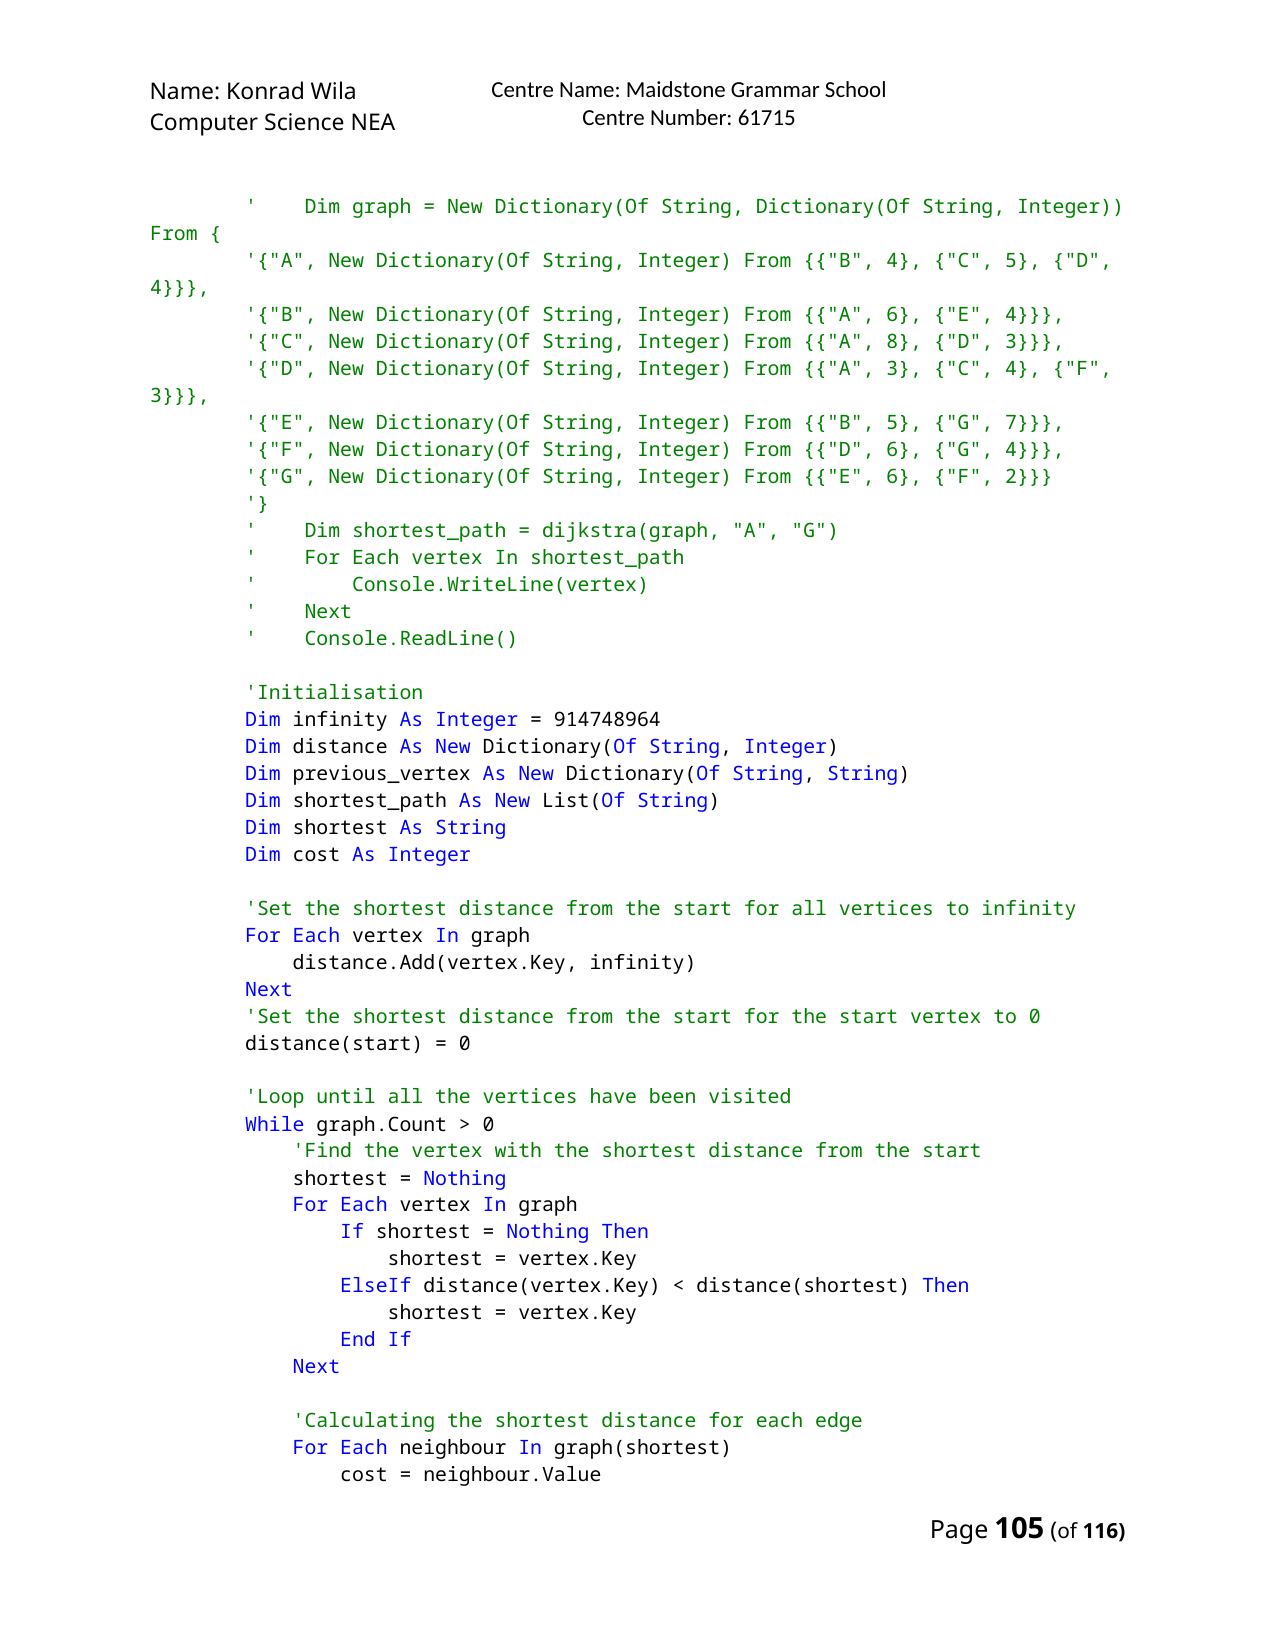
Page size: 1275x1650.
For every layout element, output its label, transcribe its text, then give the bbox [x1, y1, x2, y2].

text 'Set the shortest distance from the start for all vertices to infinity [150, 894, 1125, 921]
text '{"F", New Dictionary(Of String, Integer) From {{"D", 6}, {"G", 4}}}, [150, 435, 1125, 462]
text shortest = Nothing [150, 1164, 1125, 1191]
text Dim distance As New Dictionary(Of String, Integer) [150, 732, 1125, 759]
text Next [150, 1353, 1125, 1379]
text Next [150, 975, 1125, 1002]
text cost = neighbour.Value [150, 1461, 1125, 1487]
text For Each neighbour In graph(shortest) [150, 1433, 1125, 1461]
text Dim cost As Integer [150, 840, 1125, 867]
text '{"B", New Dictionary(Of String, Integer) From {{"A", 6}, {"E", 4}}}, [150, 300, 1125, 327]
text '{"C", New Dictionary(Of String, Integer) From {{"A", 8}, {"D", 3}}}, [150, 327, 1125, 354]
text ' Next [150, 597, 1125, 624]
text ' Console.WriteLine(vertex) [150, 570, 1125, 597]
text 'Set the shortest distance from the start for the start vertex to 0 [150, 1002, 1125, 1029]
text '{"D", New Dictionary(Of String, Integer) From {{"A", 3}, {"C", 4}, {"F", 3}}}, [150, 354, 1125, 408]
text For Each vertex In graph [150, 921, 1125, 948]
text ElseIf distance(vertex.Key) < distance(shortest) Then [150, 1272, 1125, 1299]
text '{"G", New Dictionary(Of String, Integer) From {{"E", 6}, {"F", 2}}} [150, 462, 1125, 489]
text Dim shortest_path As New List(Of String) [150, 786, 1125, 813]
text Dim infinity As Integer = 914748964 [150, 705, 1125, 732]
text ' For Each vertex In shortest_path [150, 543, 1125, 570]
text ' Dim shortest_path = dijkstra(graph, "A", "G") [150, 516, 1125, 543]
text End If [150, 1326, 1125, 1353]
text For Each vertex In graph [150, 1191, 1125, 1218]
text 'Find the vertex with the shortest distance from the start [150, 1137, 1125, 1164]
text shortest = vertex.Key [150, 1245, 1125, 1272]
text Dim previous_vertex As New Dictionary(Of String, String) [150, 759, 1125, 786]
text '{"A", New Dictionary(Of String, Integer) From {{"B", 4}, {"C", 5}, {"D", 4}}}, [150, 246, 1125, 300]
text While graph.Count > 0 [150, 1110, 1125, 1137]
text '} [150, 489, 1125, 516]
text '{"E", New Dictionary(Of String, Integer) From {{"B", 5}, {"G", 7}}}, [150, 408, 1125, 435]
text ' Dim graph = New Dictionary(Of String, Dictionary(Of String, Integer)) From { [150, 192, 1125, 246]
text Dim shortest As String [150, 813, 1125, 840]
text ' Console.ReadLine() [150, 624, 1125, 651]
text distance(start) = 0 [150, 1029, 1125, 1056]
text distance.Add(vertex.Key, infinity) [150, 948, 1125, 975]
text shortest = vertex.Key [150, 1299, 1125, 1326]
text If shortest = Nothing Then [150, 1218, 1125, 1245]
text 'Calculating the shortest distance for each edge [150, 1407, 1125, 1433]
text 'Initialisation [150, 678, 1125, 705]
text 'Loop until all the vertices have been visited [150, 1083, 1125, 1110]
